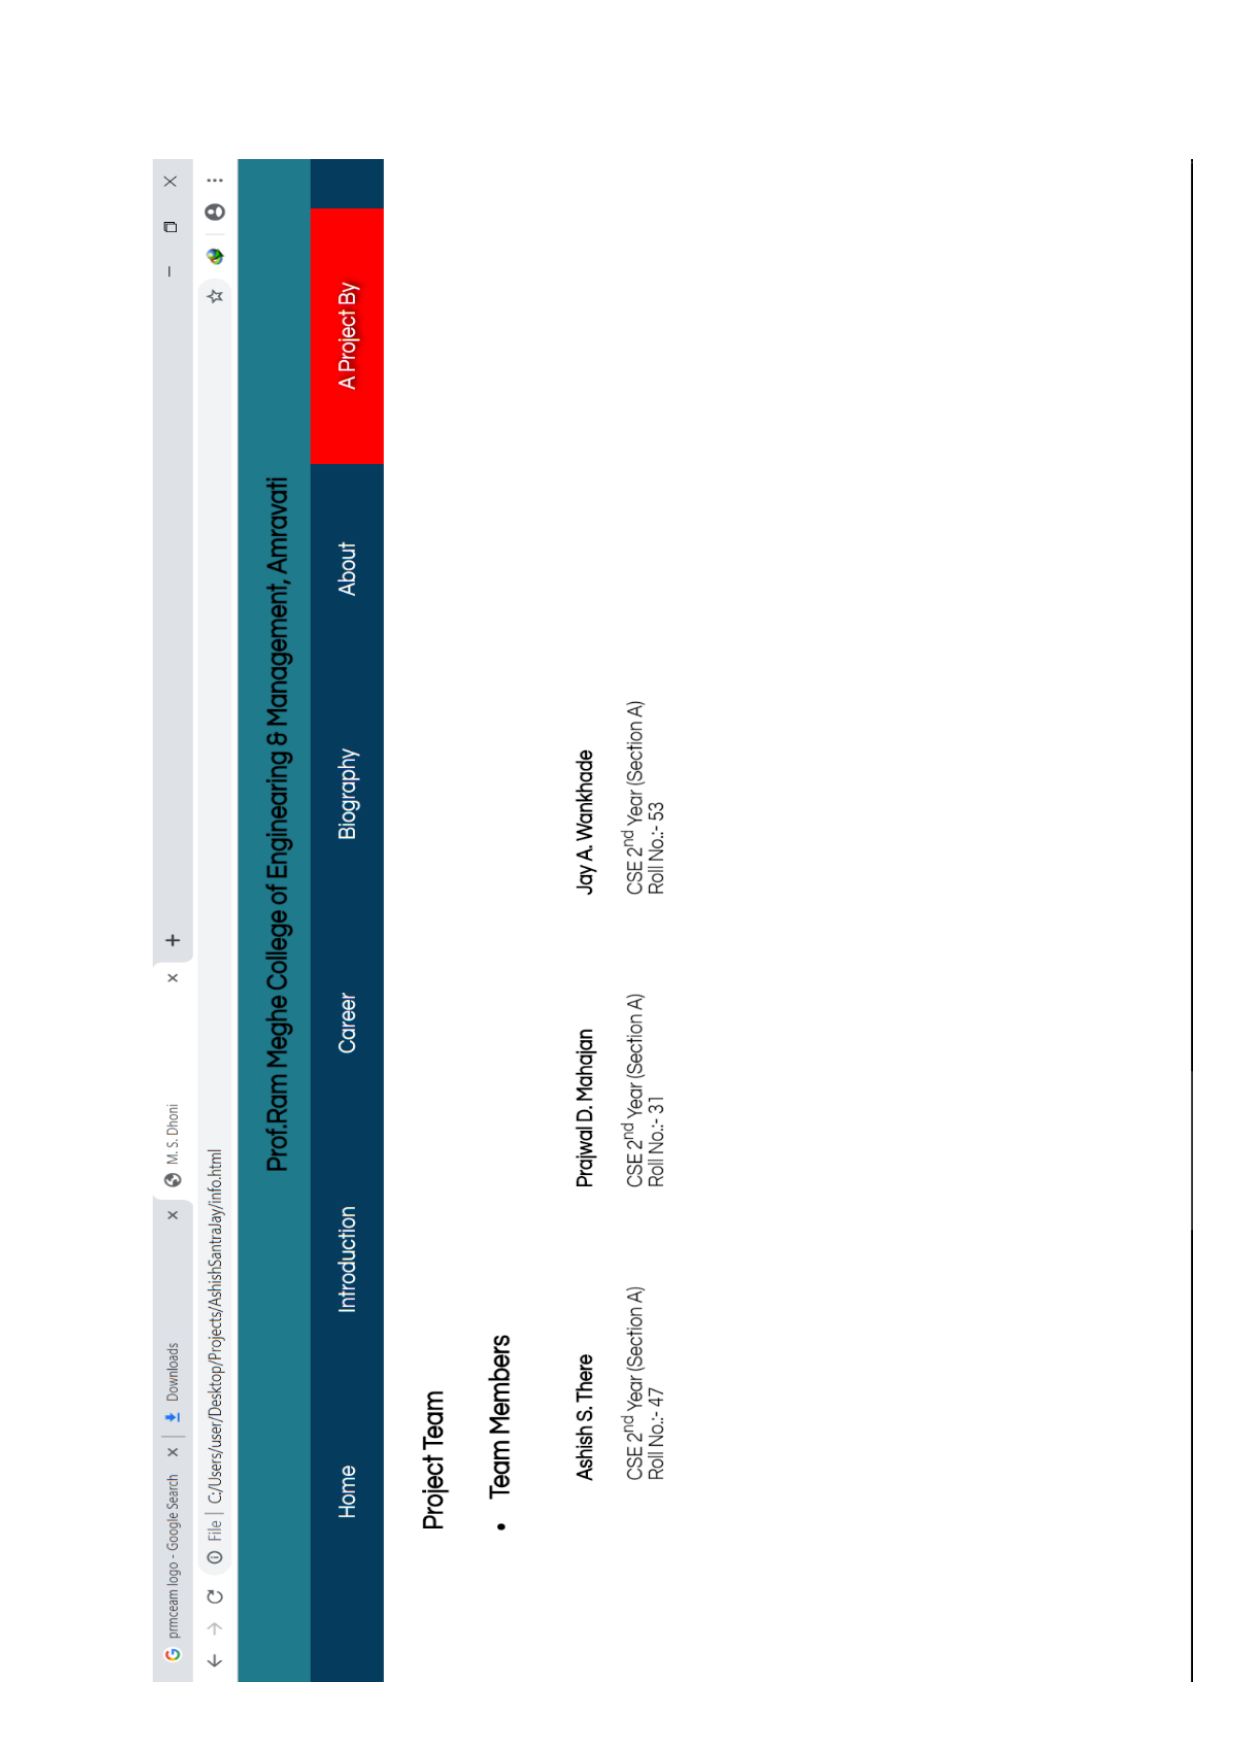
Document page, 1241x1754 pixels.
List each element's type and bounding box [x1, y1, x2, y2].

picture [154, 160, 1193, 1682]
